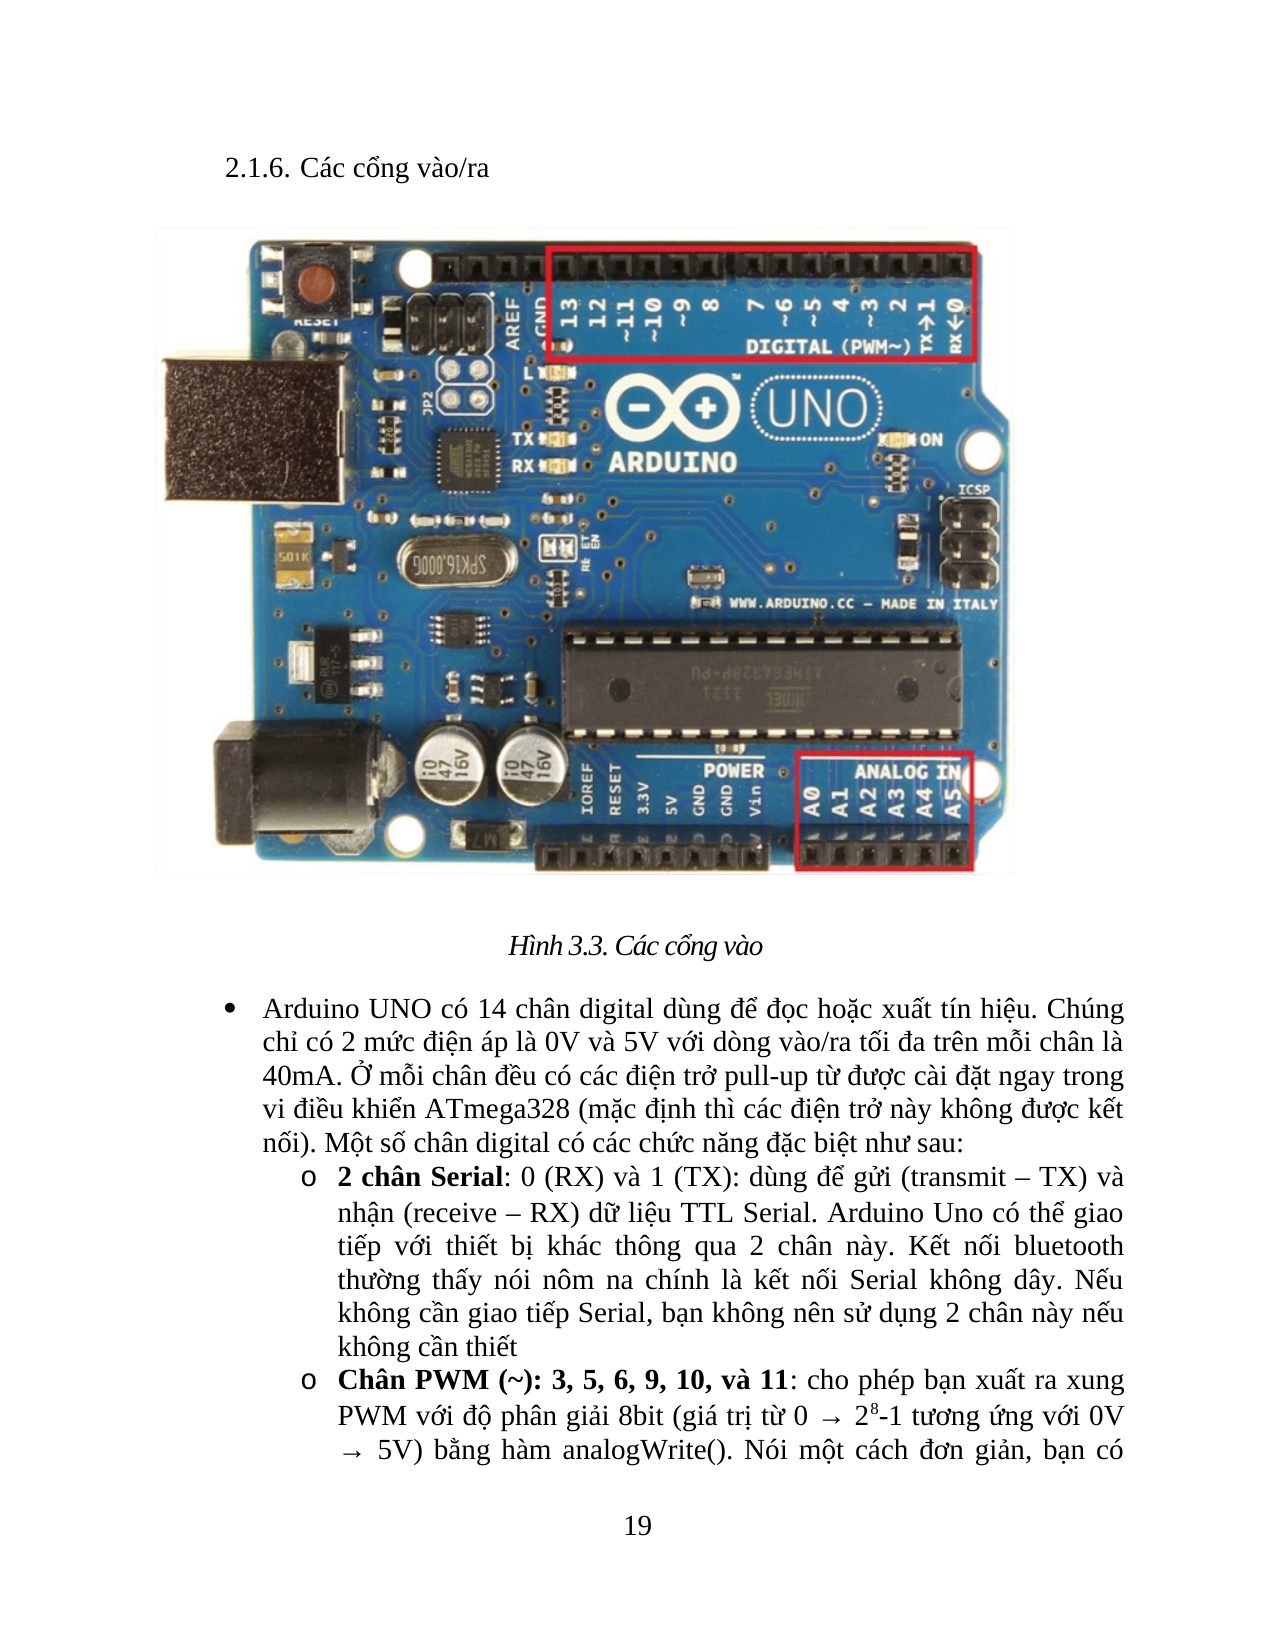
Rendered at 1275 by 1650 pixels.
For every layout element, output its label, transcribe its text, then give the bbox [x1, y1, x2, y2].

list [300, 1421, 1125, 1490]
list Arduino UNO có 14 chân digital dùng để đọc hoặc xuất tín hiệu. Chúng chỉ có 2 mức điện áp là 0V và 5V với dòng vào/ra tối đa trên mỗi chân là 40mA. Ở mỗi chân đều có các điện trở pull-up từ được cài đặt ngay trong vi điều khiển ATmega328 (mặc định thì các điện trở này không được kết nối). Một số chân digital có các chức năng đặc biệt như sau: [225, 991, 1125, 1159]
picture [150, 212, 1046, 899]
list 2 chân Serial: 0 (RX) và 1 (TX): dùng để gửi (transmit – TX) và nhận (receive – RX) dữ liệu TTL Serial. Arduino Uno có thể giao tiếp với thiết bị khác thông qua 2 chân này. Kết nối bluetooth thường thấy nói nôm na chính là kết nối Serial không dây. Nếu không cần giao tiếp Serial, bạn không nên sử dụng 2 chân này nếu không cần thiết [300, 1188, 1125, 1392]
title Hình 3.3. Các cổng vào [150, 928, 1125, 962]
subtitle Các cổng vào/ra [225, 150, 1125, 183]
